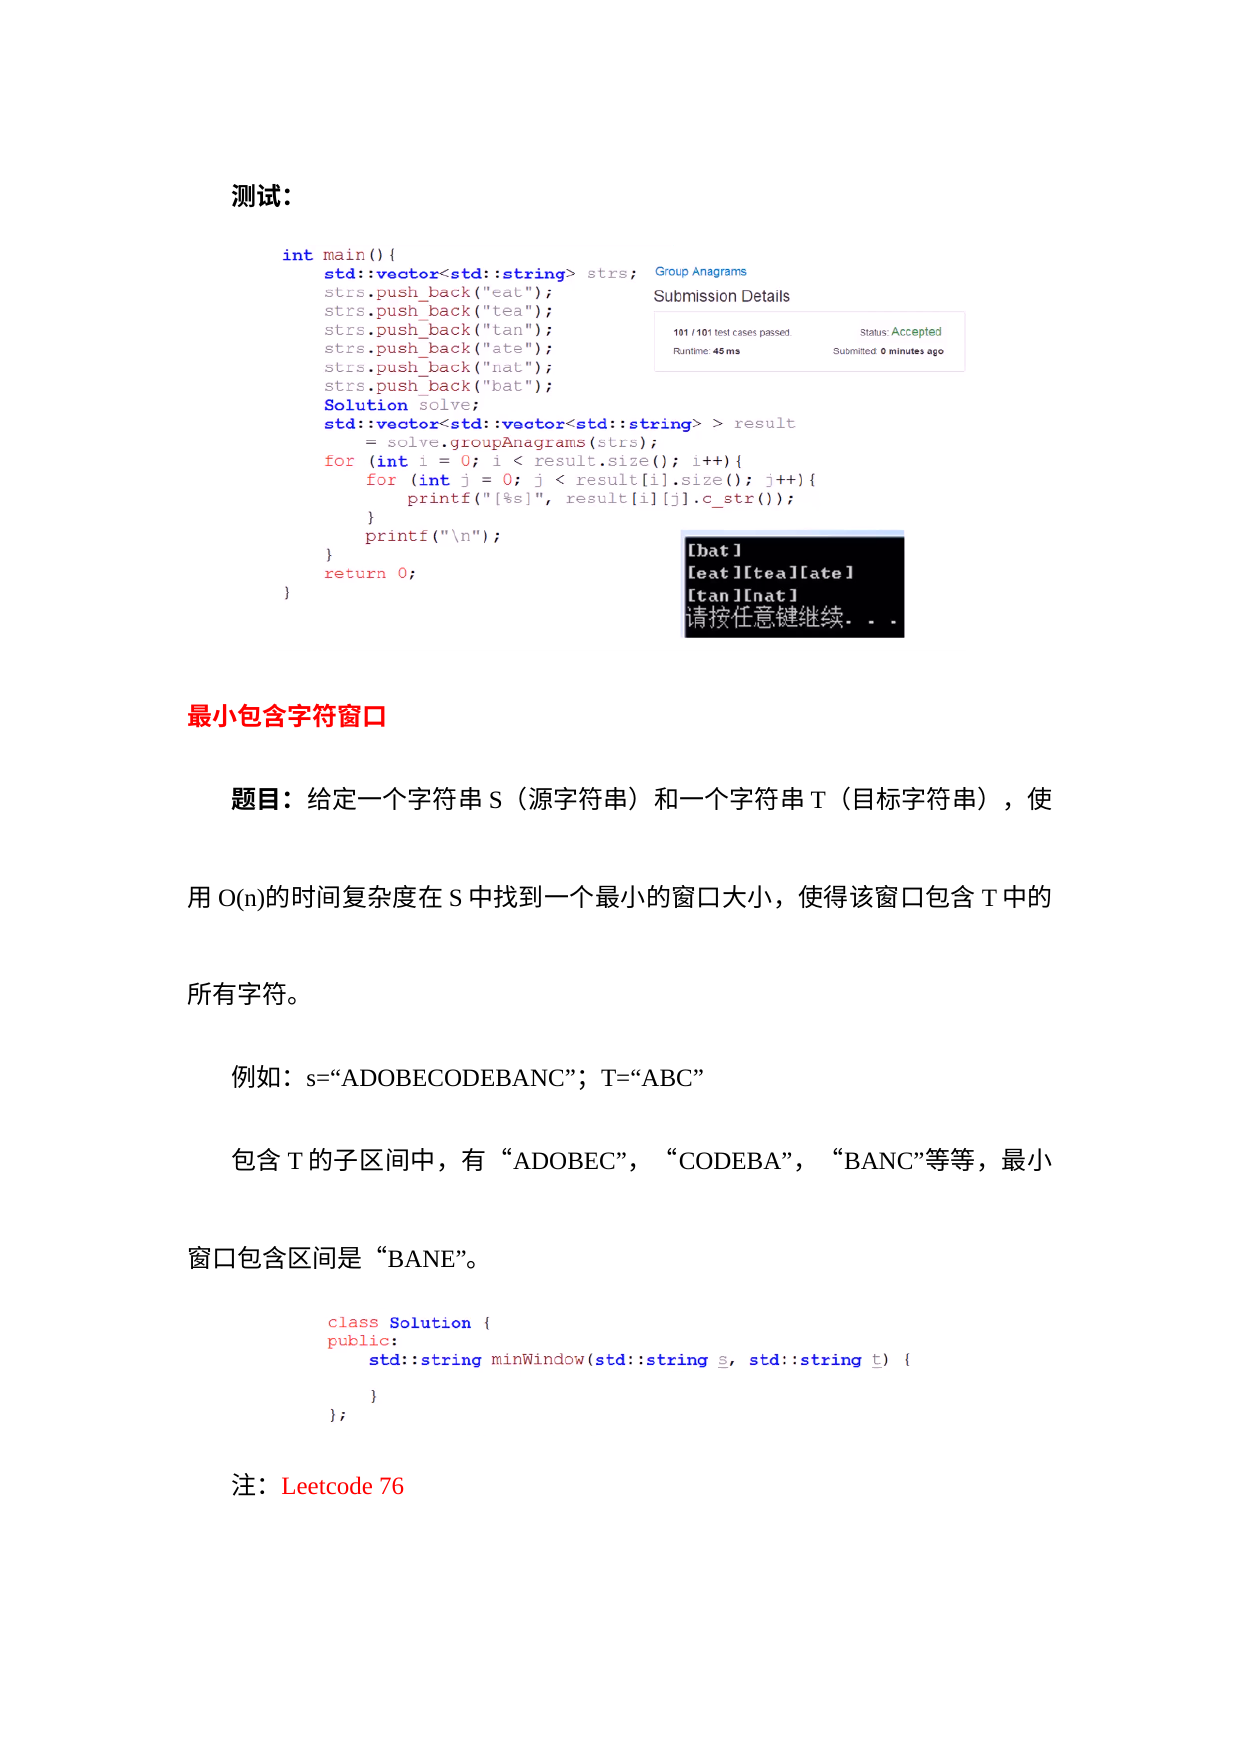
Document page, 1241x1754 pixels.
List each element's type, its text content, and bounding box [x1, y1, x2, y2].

picture [314, 1307, 927, 1436]
picture [273, 245, 967, 651]
text 包含T的子区间中，有“ADOBEC”，“CODEBA”，“BANC”等等，最小窗口包含区间是“BANE”。 [187, 1126, 1053, 1289]
text 例如：s=“ADOBECODEBANC”；T=“ABC” [187, 1043, 1053, 1108]
text 题目：给定一个字符串S（源字符串）和一个字符串T（目标字符串），使用O(n)的时间复杂度在S中找到一个最小的窗口大小，使得该窗口包含T中的所有字符。 [187, 765, 1053, 1025]
subtitle 最小包含字符窗口 [187, 682, 1053, 747]
text 注：Leetcode 76 [187, 1451, 1053, 1516]
text 测试： [187, 162, 1053, 227]
